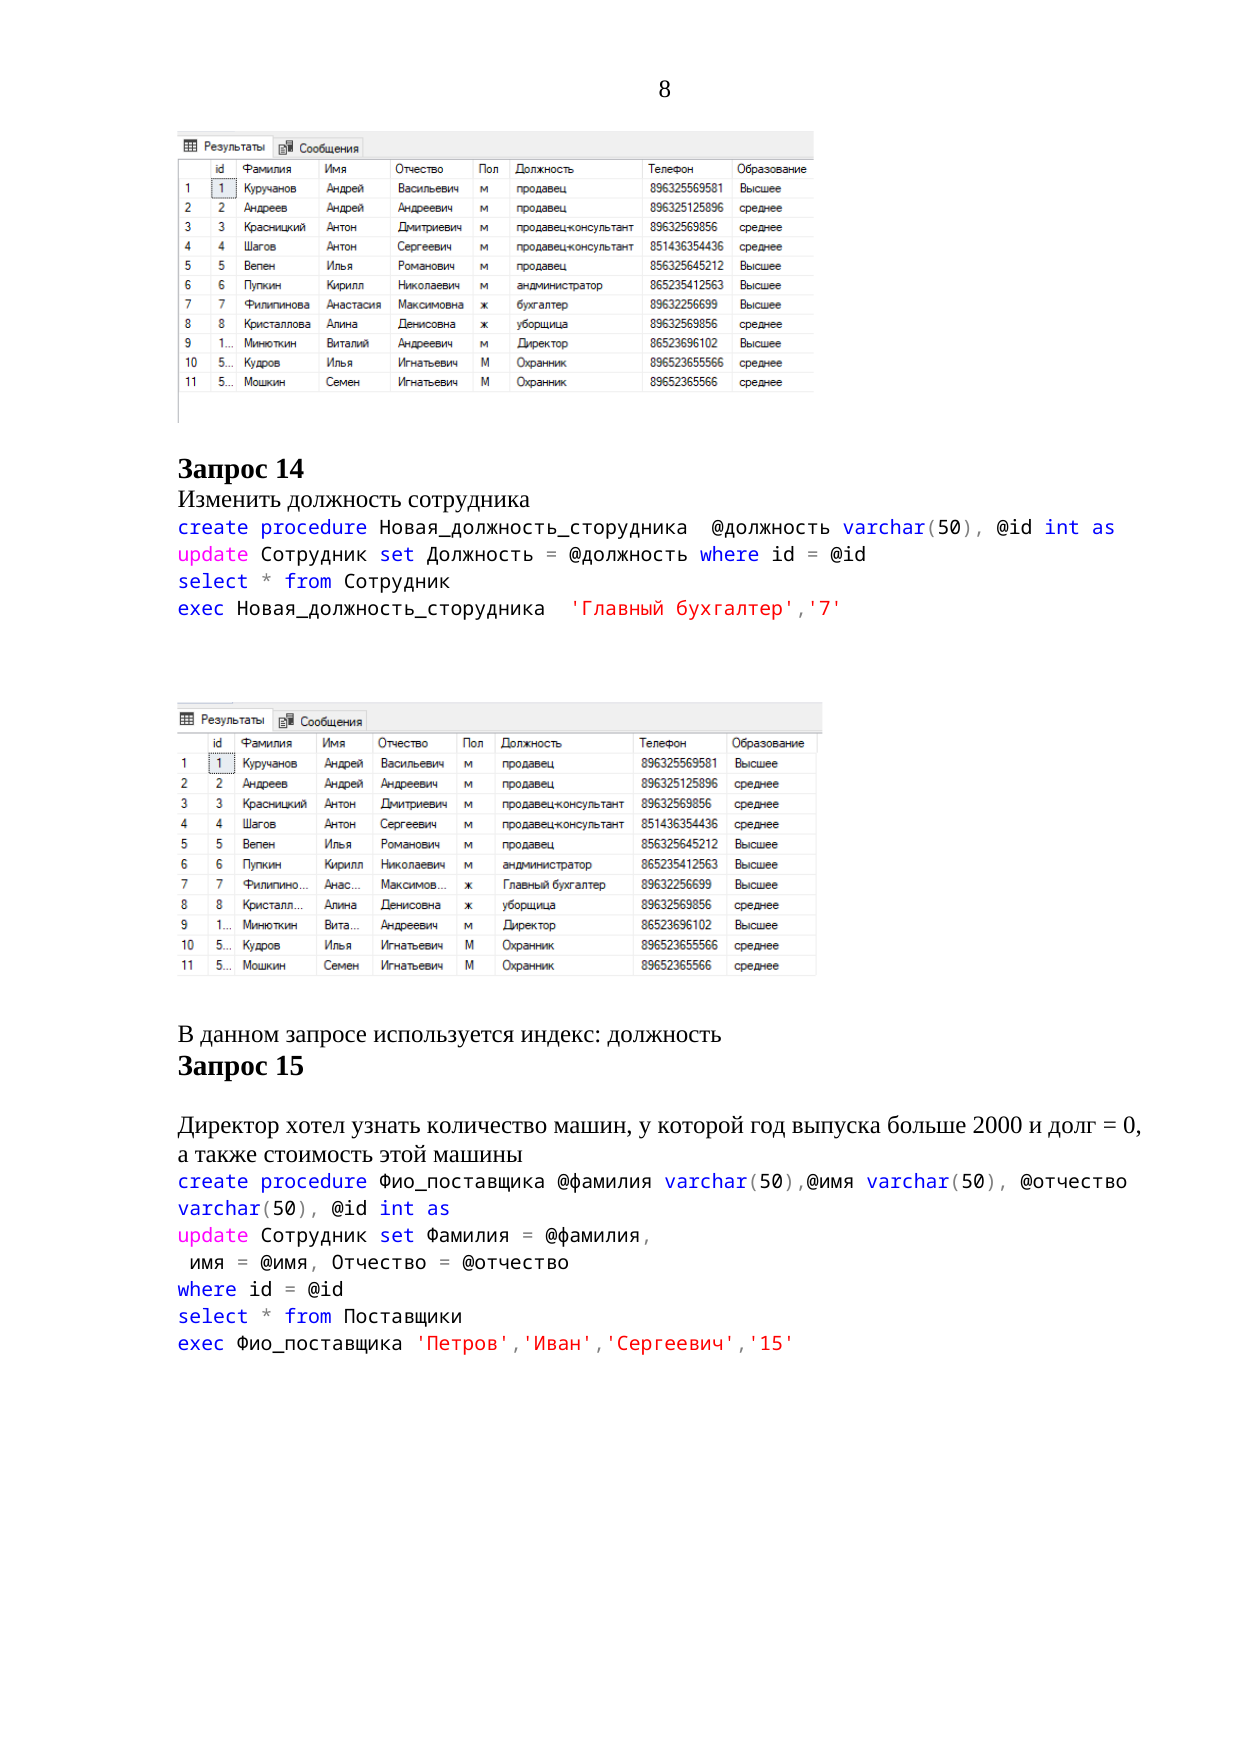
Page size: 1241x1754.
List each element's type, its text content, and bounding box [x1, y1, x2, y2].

text update Сотрудник set Должность = @должность where id = @id [177, 540, 1152, 567]
text where id = @id [177, 1276, 1152, 1302]
text имя = @имя, Отчество = @отчество [177, 1248, 1152, 1276]
picture [177, 131, 814, 423]
text exec Фио_поставщика 'Петров','Иван','Сергеевич','15' [177, 1329, 1152, 1356]
text Запрос 14 [177, 451, 1152, 484]
picture [177, 702, 823, 1019]
text exec Новая_должность_сторудника 'Главный бухгалтер','7' [177, 594, 1152, 621]
text create procedure Фио_поставщика @фамилия varchar(50),@имя varchar(50), @отчество varchar(50), @id int as [177, 1168, 1152, 1222]
text update Сотрудник set Фамилия = @фамилия, [177, 1222, 1152, 1248]
text select * from Поставщики [177, 1302, 1152, 1329]
text select * from Сотрудник [177, 567, 1152, 594]
text create procedure Новая_должность_сторудника @должность varchar(50), @id int as [177, 513, 1152, 540]
text Изменить должность сотрудника [177, 484, 1152, 513]
text В данном запросе используется индекс: должность [177, 1019, 1152, 1048]
text Директор хотел узнать количество машин, у которой год выпуска больше 2000 и долг = 0, а также стоимость этой машины [177, 1110, 1152, 1168]
text Запрос 15 [177, 1048, 1152, 1081]
